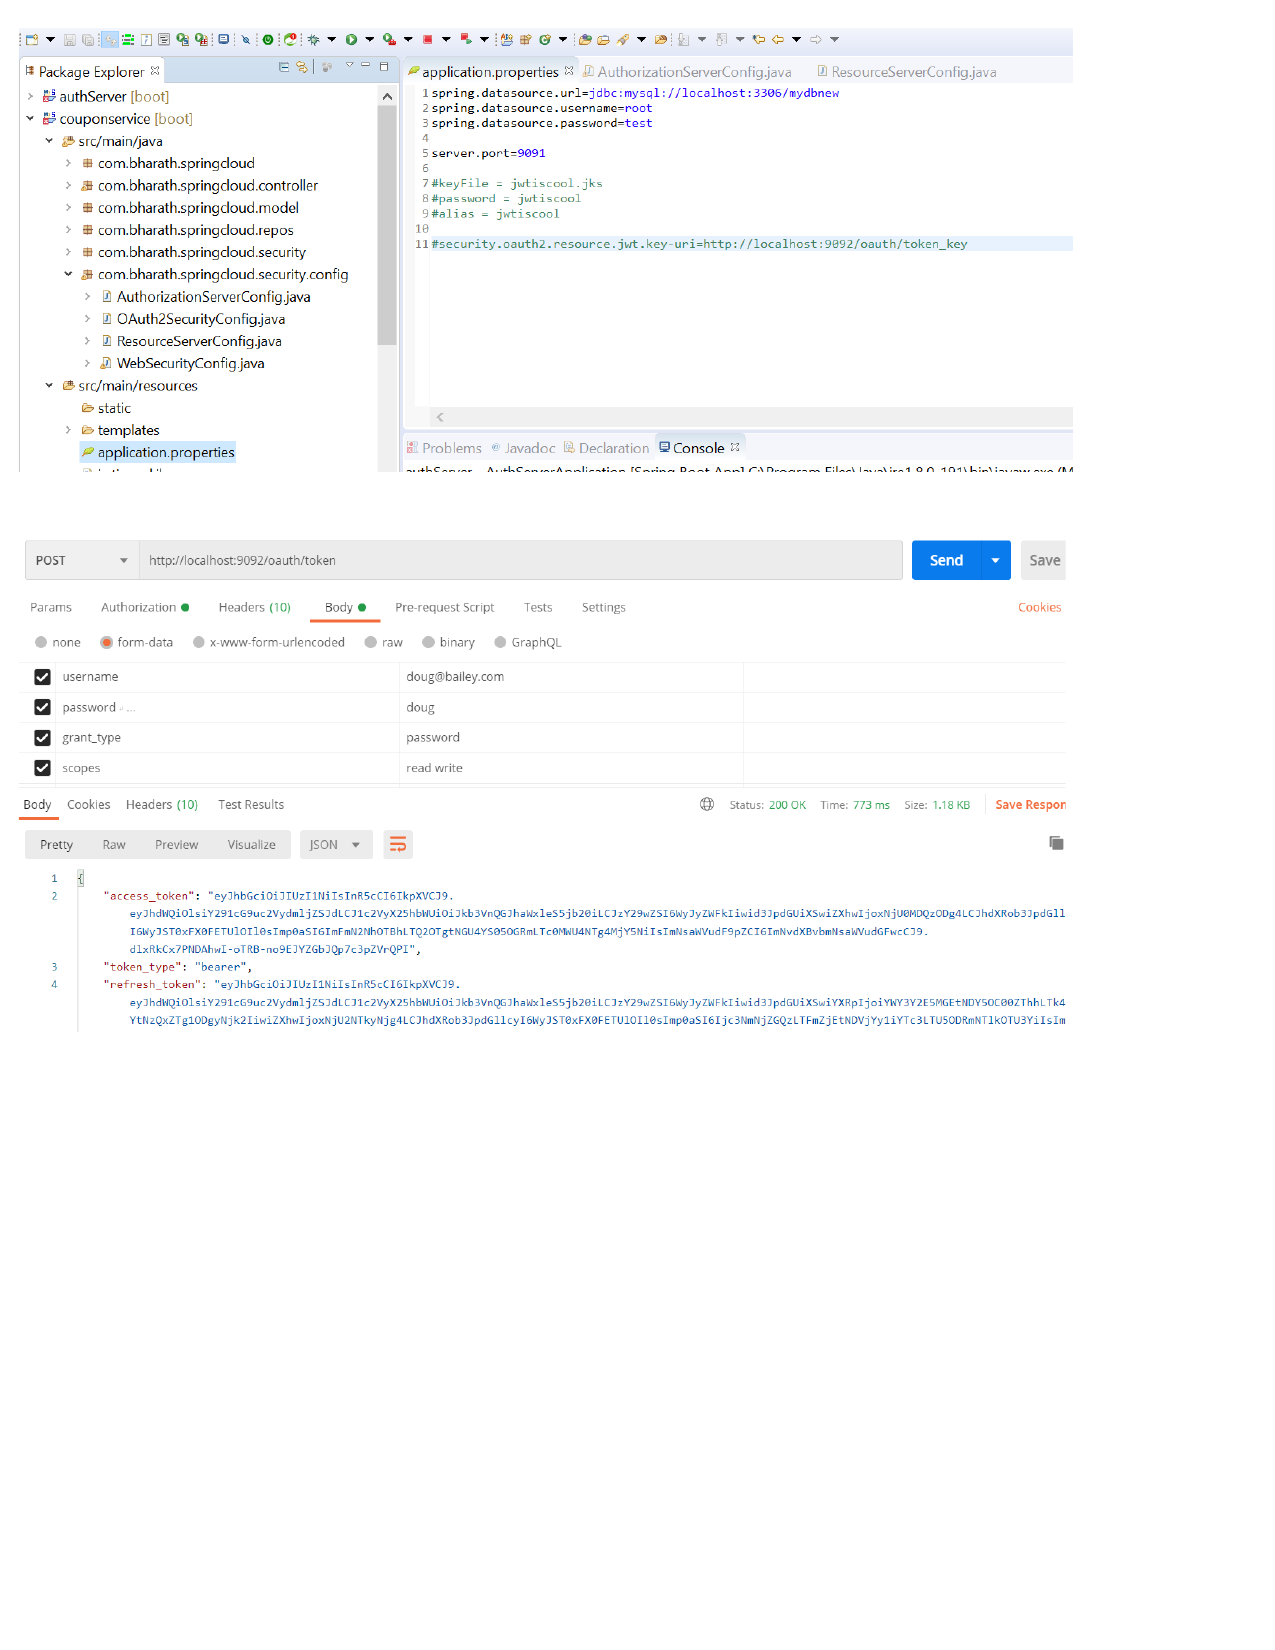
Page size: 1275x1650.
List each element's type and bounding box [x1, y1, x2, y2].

picture [18, 527, 1066, 1038]
picture [18, 28, 1073, 472]
